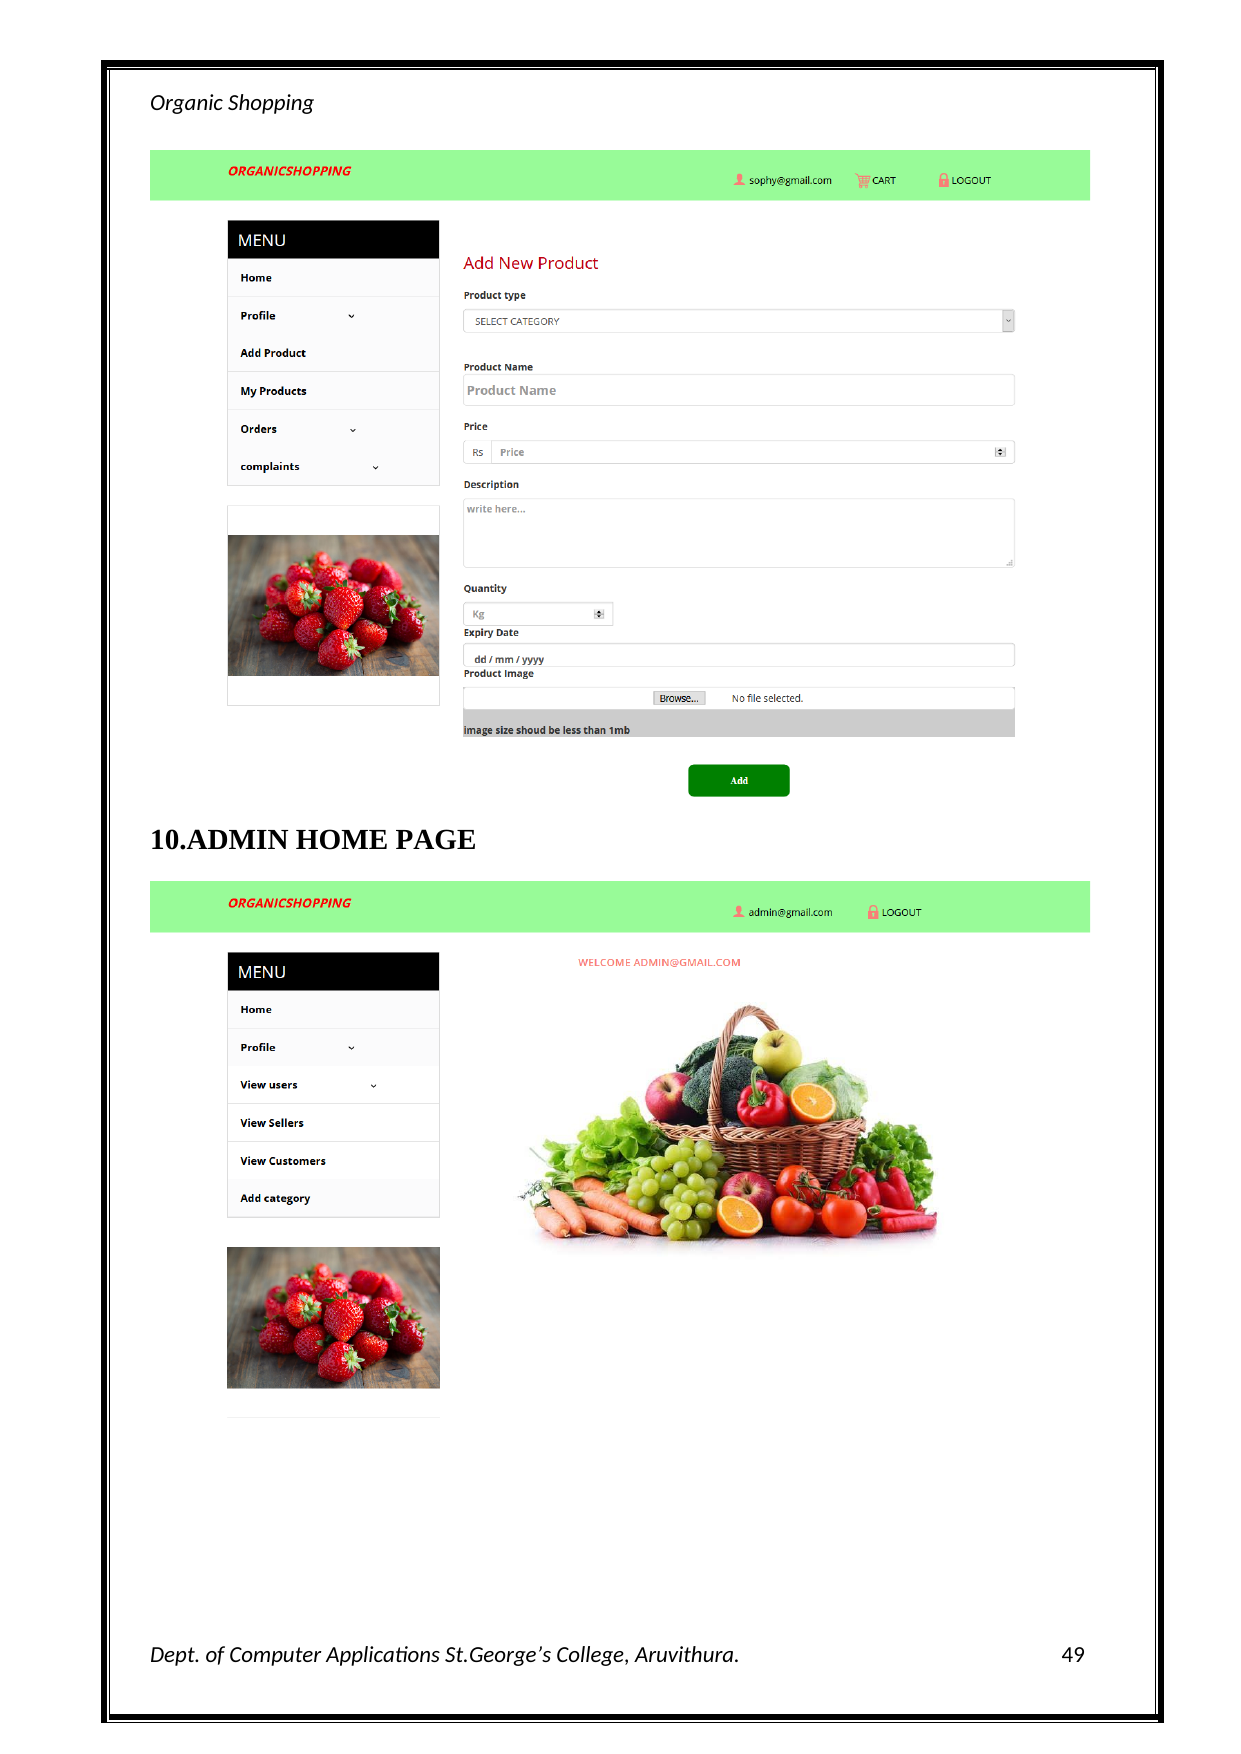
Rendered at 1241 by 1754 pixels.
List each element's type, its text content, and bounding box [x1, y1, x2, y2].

text 10.ADMIN HOME PAGE [150, 817, 1090, 855]
picture [150, 881, 1091, 1505]
picture [150, 150, 1091, 817]
